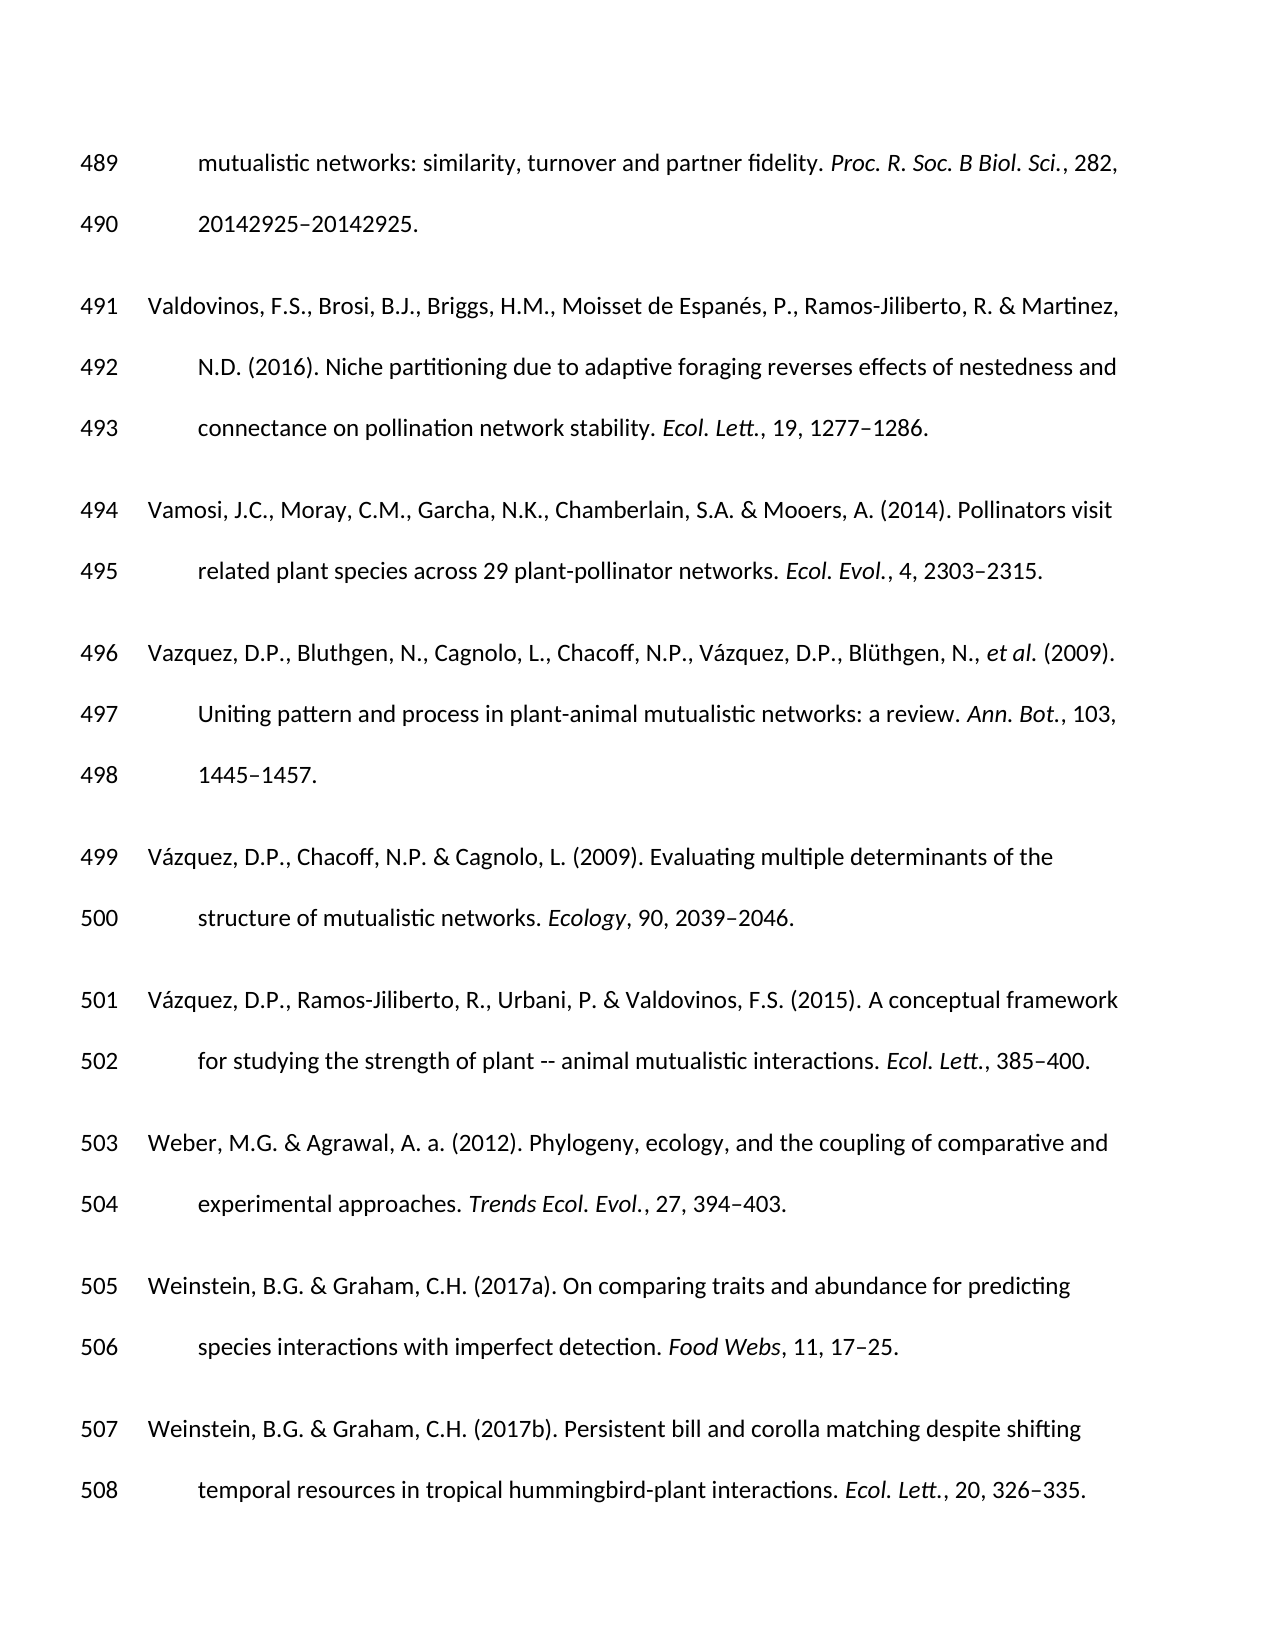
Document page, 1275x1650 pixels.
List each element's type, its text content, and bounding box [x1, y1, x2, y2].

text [148, 148, 1127, 239]
text Weber, M.G. & Agrawal, A. a. (2012). Phylogeny, ecology, and the coupling of comparative and experimental approaches. Trends Ecol. Evol., 27, 394–403. [148, 1127, 1127, 1219]
text Valdovinos, F.S., Brosi, B.J., Briggs, H.M., Moisset de Espanés, P., Ramos-Jiliberto, R. & Martinez, N.D. (2016). Niche partitioning due to adaptive foraging reverses effects of nestedness and connectance on pollination network stability. Ecol. Lett., 19, 1277–1286. [148, 291, 1127, 443]
text Vamosi, J.C., Moray, C.M., Garcha, N.K., Chamberlain, S.A. & Mooers, A. (2014). Pollinators visit related plant species across 29 plant-pollinator networks. Ecol. Evol., 4, 2303–2315. [148, 494, 1127, 586]
text Vázquez, D.P., Ramos-Jiliberto, R., Urbani, P. & Valdovinos, F.S. (2015). A conceptual framework for studying the strength of plant -- animal mutualistic interactions. Ecol. Lett., 385–400. [148, 984, 1127, 1076]
text Weinstein, B.G. & Graham, C.H. (2017b). Persistent bill and corolla matching despite shifting temporal resources in tropical hummingbird-plant interactions. Ecol. Lett., 20, 326–335. [148, 1413, 1127, 1504]
text Vazquez, D.P., Bluthgen, N., Cagnolo, L., Chacoff, N.P., Vázquez, D.P., Blüthgen, N., et al. (2009). Uniting pattern and process in plant-animal mutualistic networks: a review. Ann. Bot., 103, 1445–1457. [148, 637, 1127, 790]
text Vázquez, D.P., Chacoff, N.P. & Cagnolo, L. (2009). Evaluating multiple determinants of the structure of mutualistic networks. Ecology, 90, 2039–2046. [148, 841, 1127, 933]
text Weinstein, B.G. & Graham, C.H. (2017a). On comparing traits and abundance for predicting species interactions with imperfect detection. Food Webs, 11, 17–25. [148, 1270, 1127, 1362]
